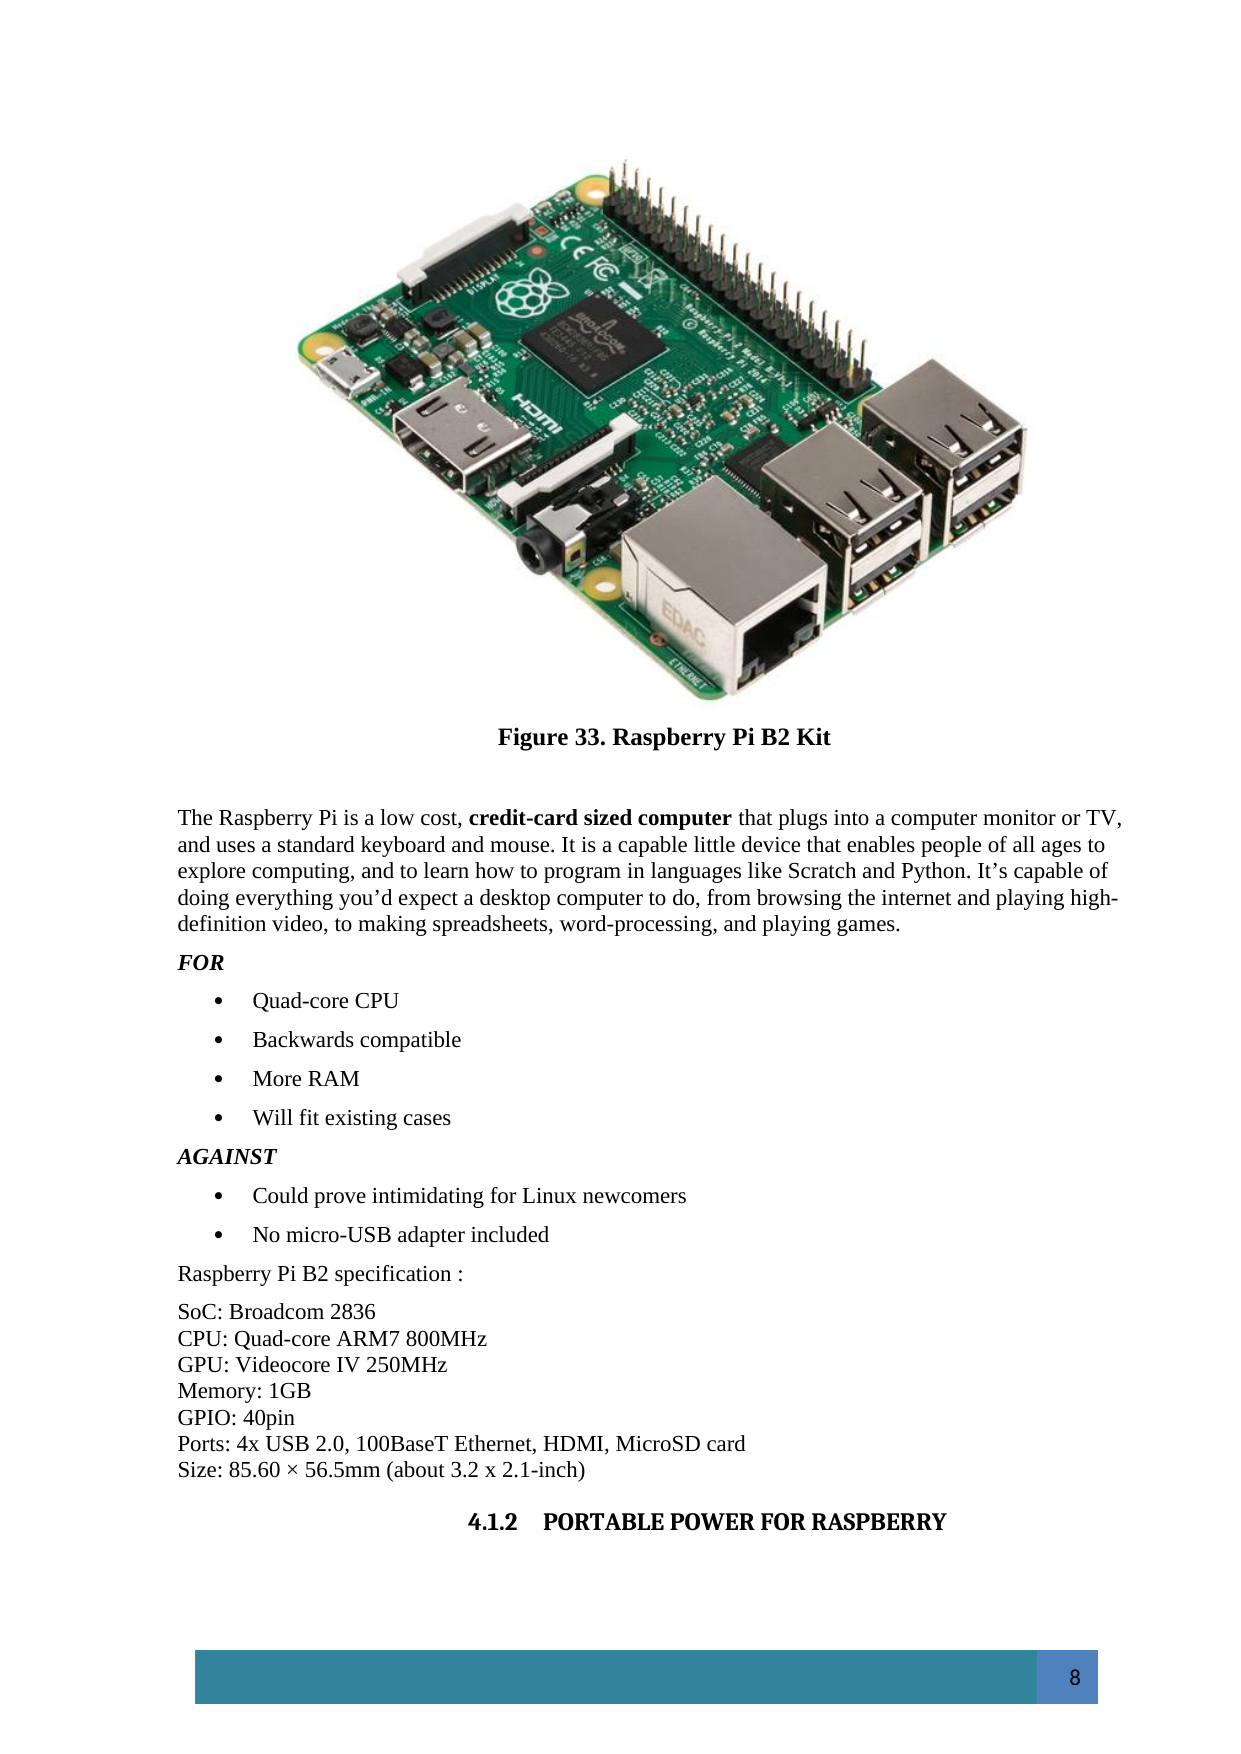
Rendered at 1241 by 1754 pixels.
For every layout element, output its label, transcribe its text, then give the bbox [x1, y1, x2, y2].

text AGAINST [177, 1143, 1151, 1169]
text SoC: Broadcom 2836 CPU: Quad-core ARM7 800MHz GPU: Videocore IV 250MHz Memory: 1GB GPIO: 40pin Ports: 4x USB 2.0, 100BaseT Ethernet, HDMI, MicroSD card Size: 85.60 × 56.5mm (about 3.2 x 2.1-inch) [177, 1298, 1151, 1483]
list Could prove intimidating for Linux newcomers [215, 1182, 1151, 1208]
text FOR [177, 949, 1151, 975]
list Backwards compatible [215, 1026, 1151, 1053]
picture [279, 147, 1050, 710]
text Figure 33. Raspberry Pi B2 Kit [177, 722, 1151, 751]
list No micro-USB adapter included [215, 1221, 1151, 1247]
list Will fit existing cases [215, 1104, 1151, 1131]
subtitle PORTABLE POWER FOR RASPBERRY [468, 1508, 1151, 1537]
text The Raspberry Pi is a low cost, credit-card sized computer that plugs into a computer monitor or TV, and uses a standard keyboard and mouse. It is a capable little device that enables people of all ages to explore computing, and to learn how to program in languages like Scratch and Python. It’s capable of doing everything you’d expect a desktop computer to do, from browsing the internet and playing high-definition video, to making spreadsheets, word-processing, and playing games. [177, 804, 1151, 936]
list Quad-core CPU [215, 988, 1151, 1014]
text Raspberry Pi B2 specification : [177, 1259, 1151, 1286]
list More RAM [215, 1065, 1151, 1092]
